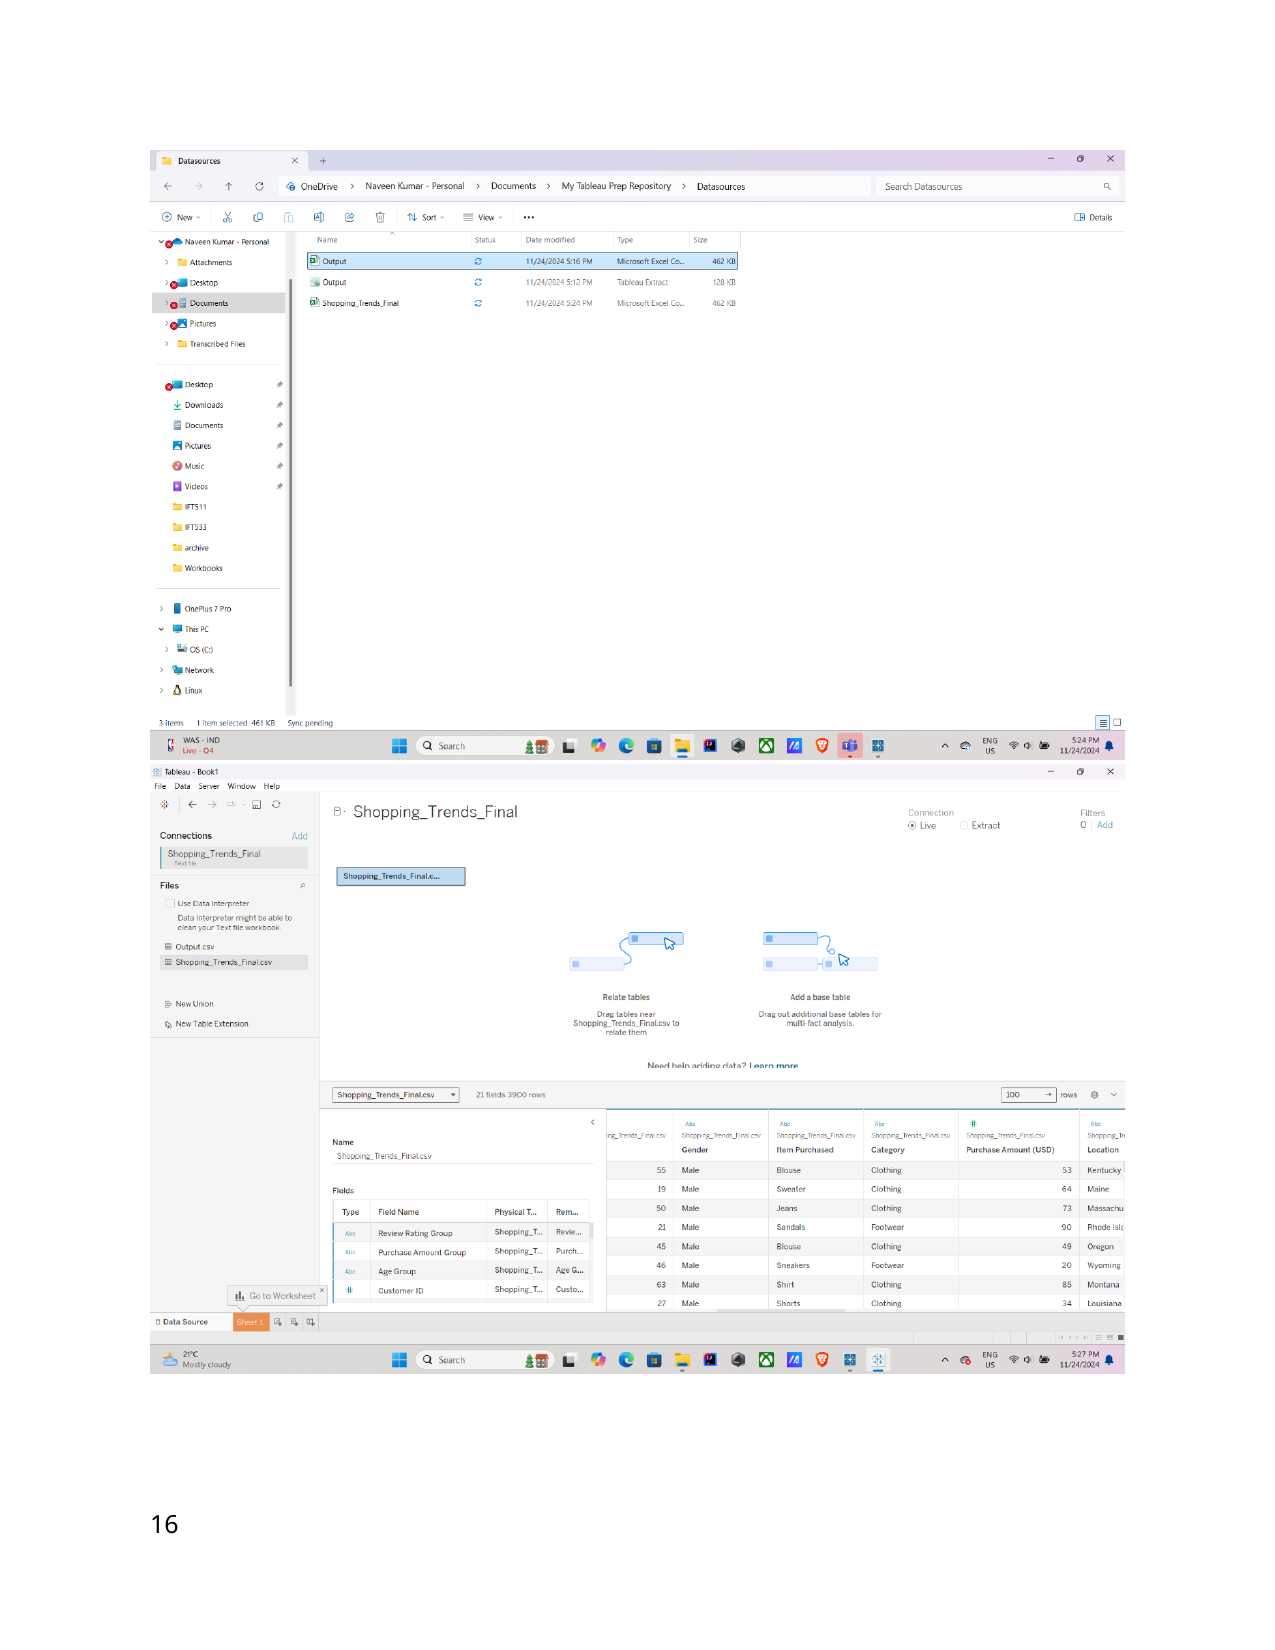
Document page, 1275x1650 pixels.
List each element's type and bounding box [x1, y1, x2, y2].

picture [150, 150, 1125, 760]
picture [150, 764, 1125, 1374]
